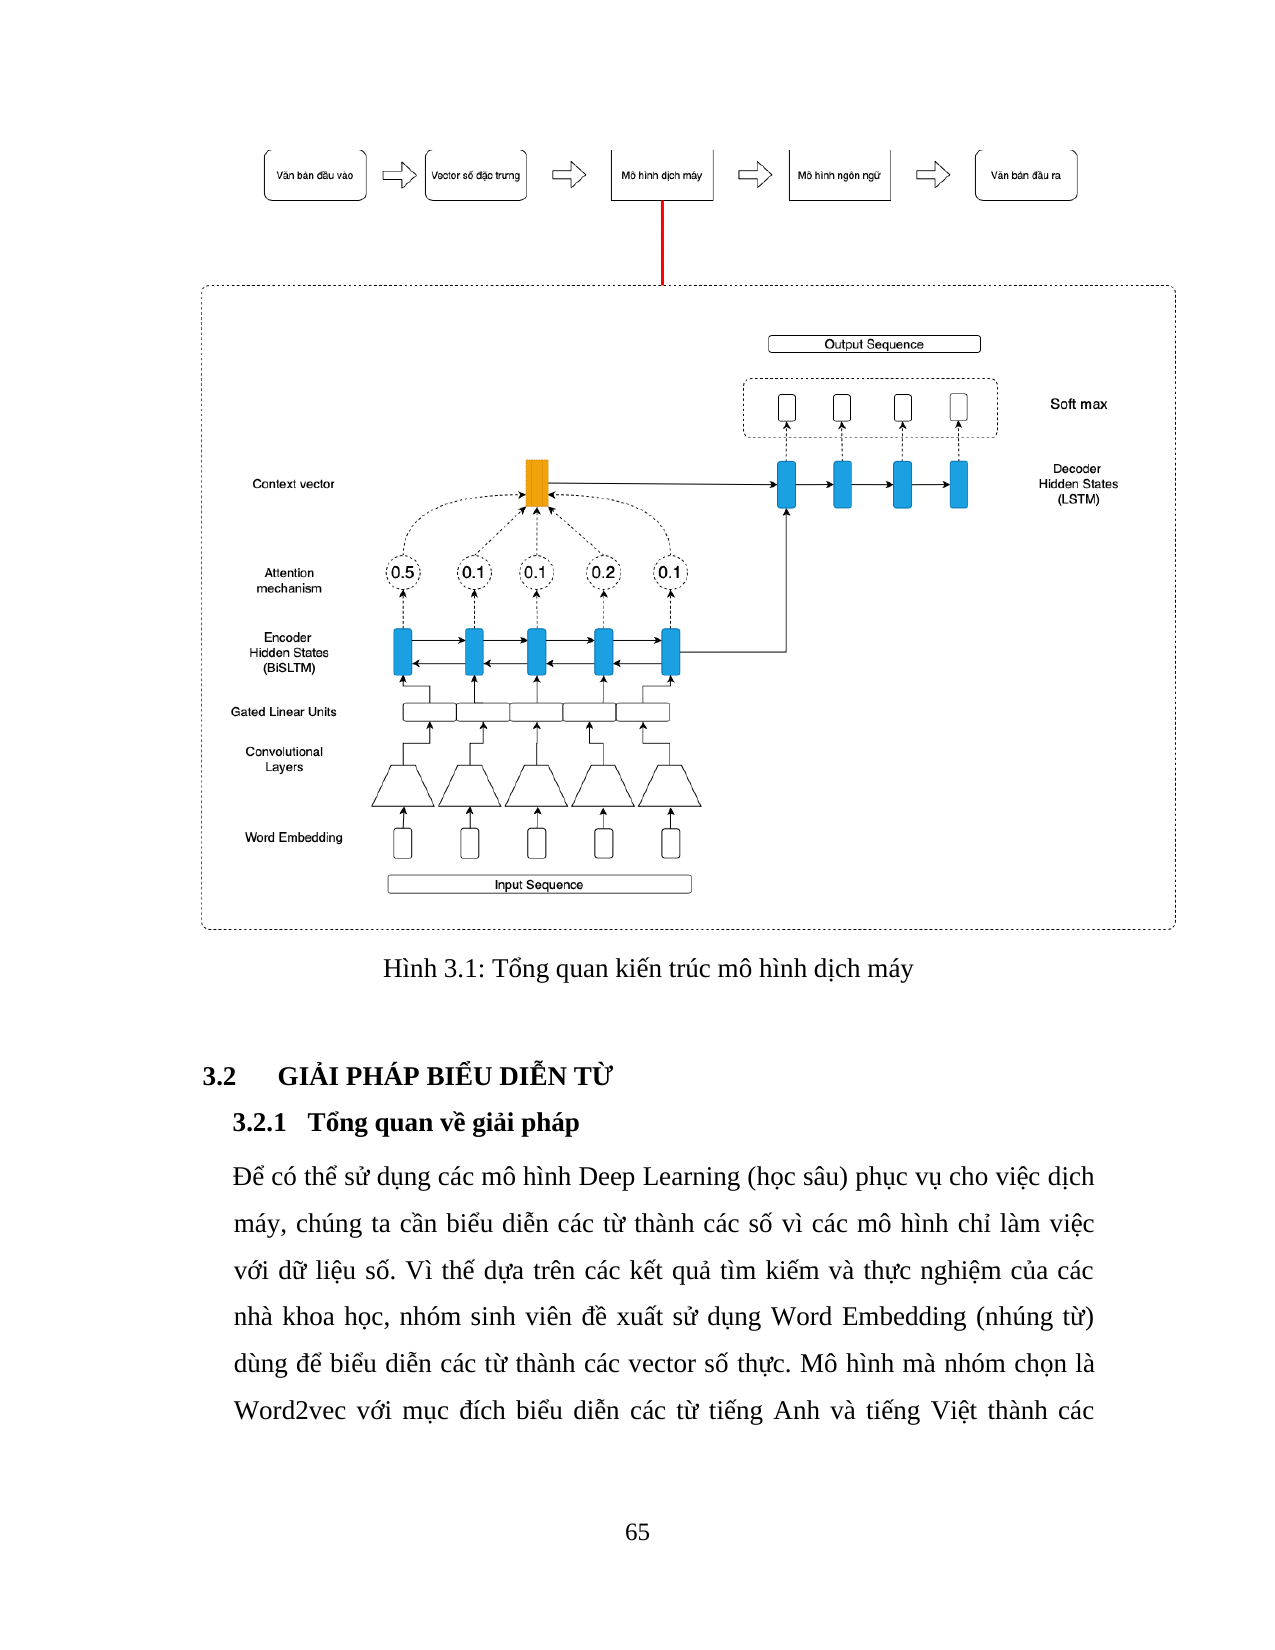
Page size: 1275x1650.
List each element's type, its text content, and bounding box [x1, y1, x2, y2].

list Tổng quan về giải pháp [232, 1107, 1095, 1138]
text Hình 3.1: Tổng quan kiến trúc mô hình dịch máy [201, 952, 1095, 983]
picture [201, 150, 1177, 931]
list GIẢI PHÁP BIỂU DIỄN TỪ [202, 1060, 1095, 1091]
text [232, 1161, 1095, 1425]
